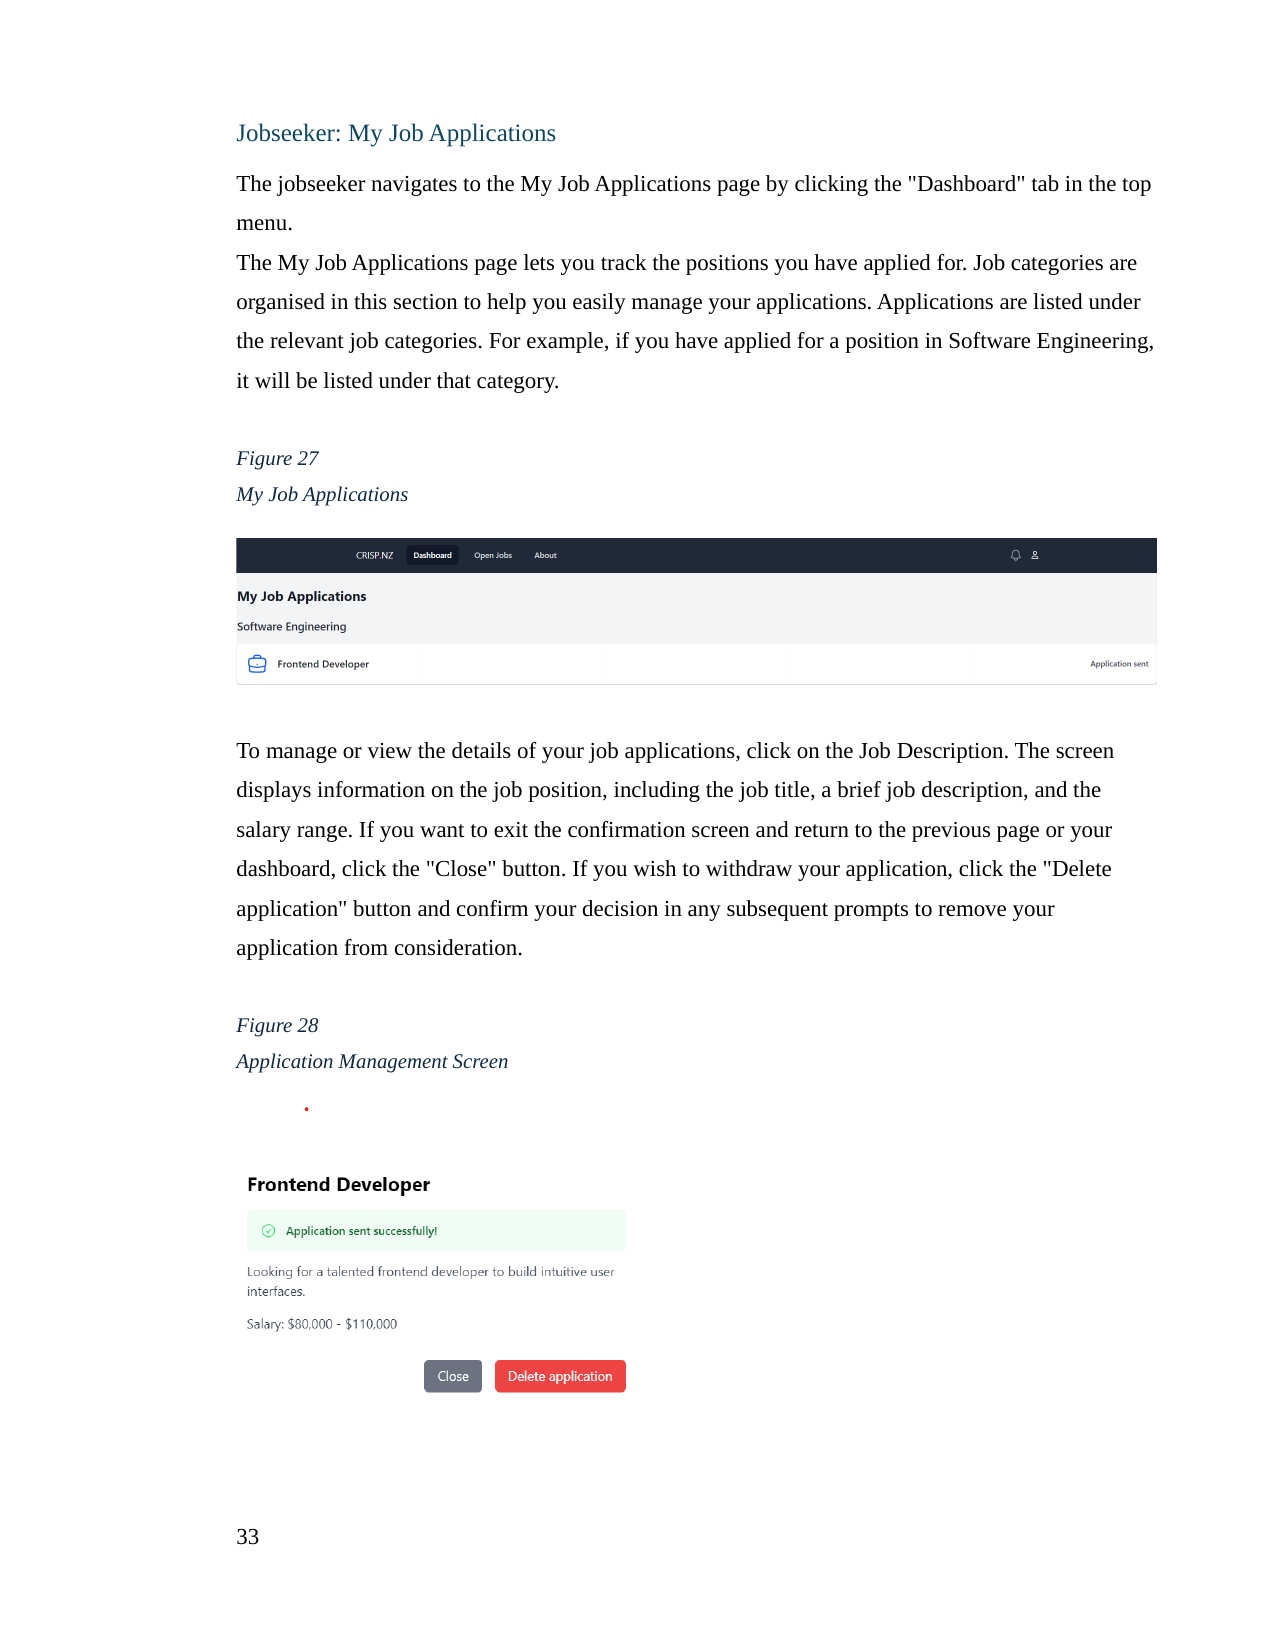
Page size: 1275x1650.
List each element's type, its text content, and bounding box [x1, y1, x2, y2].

text The jobseeker navigates to the My Job Applications page by clicking the "Dashboard" tab in the top menu. [236, 169, 1157, 235]
text Figure 28 Application Management Screen [236, 1013, 1157, 1073]
text The My Job Applications page lets you track the positions you have applied for. Job categories are organised in this section to help you easily manage your applications. Applications are listed under the relevant job categories. For example, if you have applied for a position in Software Engineering, it will be listed under that category. [236, 248, 1157, 393]
text To manage or view the details of your job applications, click on the Job Description. The screen displays information on the job position, including the job title, a brief job description, and the salary range. If you want to exit the confirmation screen and return to the previous page or your dashboard, click the "Close" button. If you wish to withdraw your application, click the "Delete application" button and confirm your decision in any subsequent prompts to remove your application from consideration. [236, 737, 1157, 961]
subtitle Jobseeker: My Job Applications [236, 118, 1157, 147]
picture [236, 538, 1157, 685]
picture [236, 1106, 635, 1400]
text Figure 27 My Job Applications [236, 446, 1157, 506]
